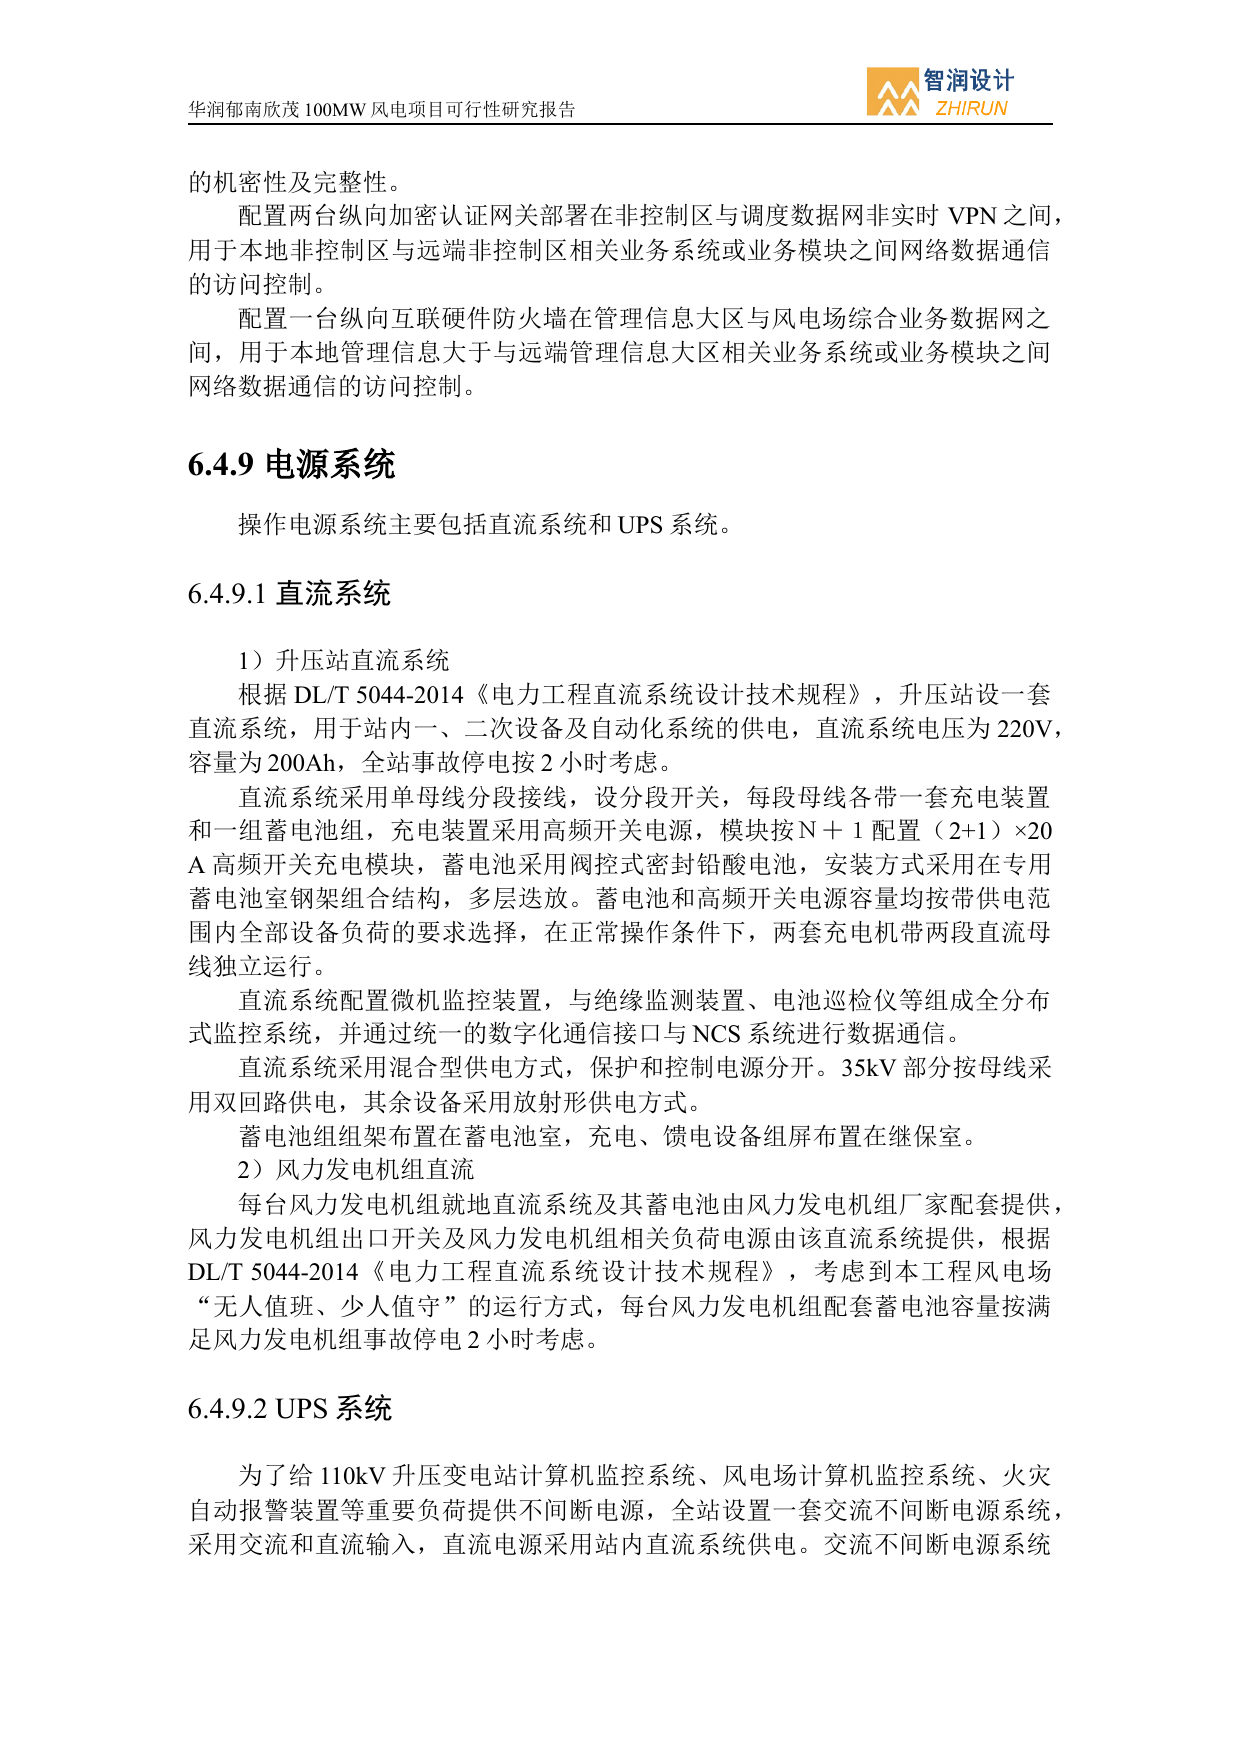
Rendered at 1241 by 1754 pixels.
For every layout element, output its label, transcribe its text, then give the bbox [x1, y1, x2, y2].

text 每台风力发电机组就地直流系统及其蓄电池由风力发电机组厂家配套提供，风力发电机组出口开关及风力发电机组相关负荷电源由该直流系统提供，根据DL/T 5044-2014《电力工程直流系统设计技术规程》，考虑到本工程风电场“无人值班、少人值守”的运行方式，每台风力发电机组配套蓄电池容量按满足风力发电机组事故停电2小时考虑。 [187, 1186, 1053, 1356]
text 直流系统采用单母线分段接线，设分段开关，每段母线各带一套充电装置和一组蓄电池组，充电装置采用高频开关电源，模块按Ｎ＋１配置（2+1）×高频开关充电模块，蓄电池采用阀控式密封铅酸电池，安装方式采用在专用蓄电池室钢架组合结构，多层迭放。蓄电池和高频开关电源容量均按带供电范围内全部设备负荷的要求选择，在正常操作条件下，两套充电机带两段直流母线独立运行。 [187, 778, 1053, 982]
text 直流系统配置微机监控装置，与绝缘监测装置、电池巡检仪等组成全分布式监控系统，并通过统一的数字化通信接口与NCS系统进行数据通信。 [187, 982, 1053, 1050]
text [187, 164, 1053, 198]
text 配置两台纵向加密认证网关部署在非控制区与调度数据网非实时VPN之间，用于本地非控制区与远端非控制区相关业务系统或业务模块之间网络数据通信的访问控制。 [187, 198, 1053, 300]
text 6.4.9.2 UPS系统 [187, 1373, 1053, 1441]
text 蓄电池组组架布置在蓄电池室，充电、馈电设备组屏布置在继保室。 [187, 1118, 1053, 1152]
text 1）升压站直流系统 [187, 642, 1053, 676]
text 6.4.9 电源系统 [187, 429, 1053, 497]
text 2）风力发电机组直流 [187, 1152, 1053, 1186]
text 直流系统采用混合型供电方式，保护和控制电源分开。35kV部分按母线采用双回路供电，其余设备采用放射形供电方式。 [187, 1050, 1053, 1118]
text 根据DL/T 5044-2014《电力工程直流系统设计技术规程》，升压站设一套直流系统，用于站内一、二次设备及自动化系统的供电，直流系统电压为220V，容量为200Ah，全站事故停电按2小时考虑。 [187, 676, 1053, 778]
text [187, 1457, 1053, 1559]
text 配置一台纵向互联硬件防火墙在管理信息大区与风电场综合业务数据网之间，用于本地管理信息大于与远端管理信息大区相关业务系统或业务模块之间网络数据通信的访问控制。 [187, 300, 1053, 402]
text 6.4.9.1 直流系统 [187, 558, 1053, 626]
text 操作电源系统主要包括直流系统和UPS系统。 [187, 507, 1053, 541]
picture [866, 65, 1014, 117]
